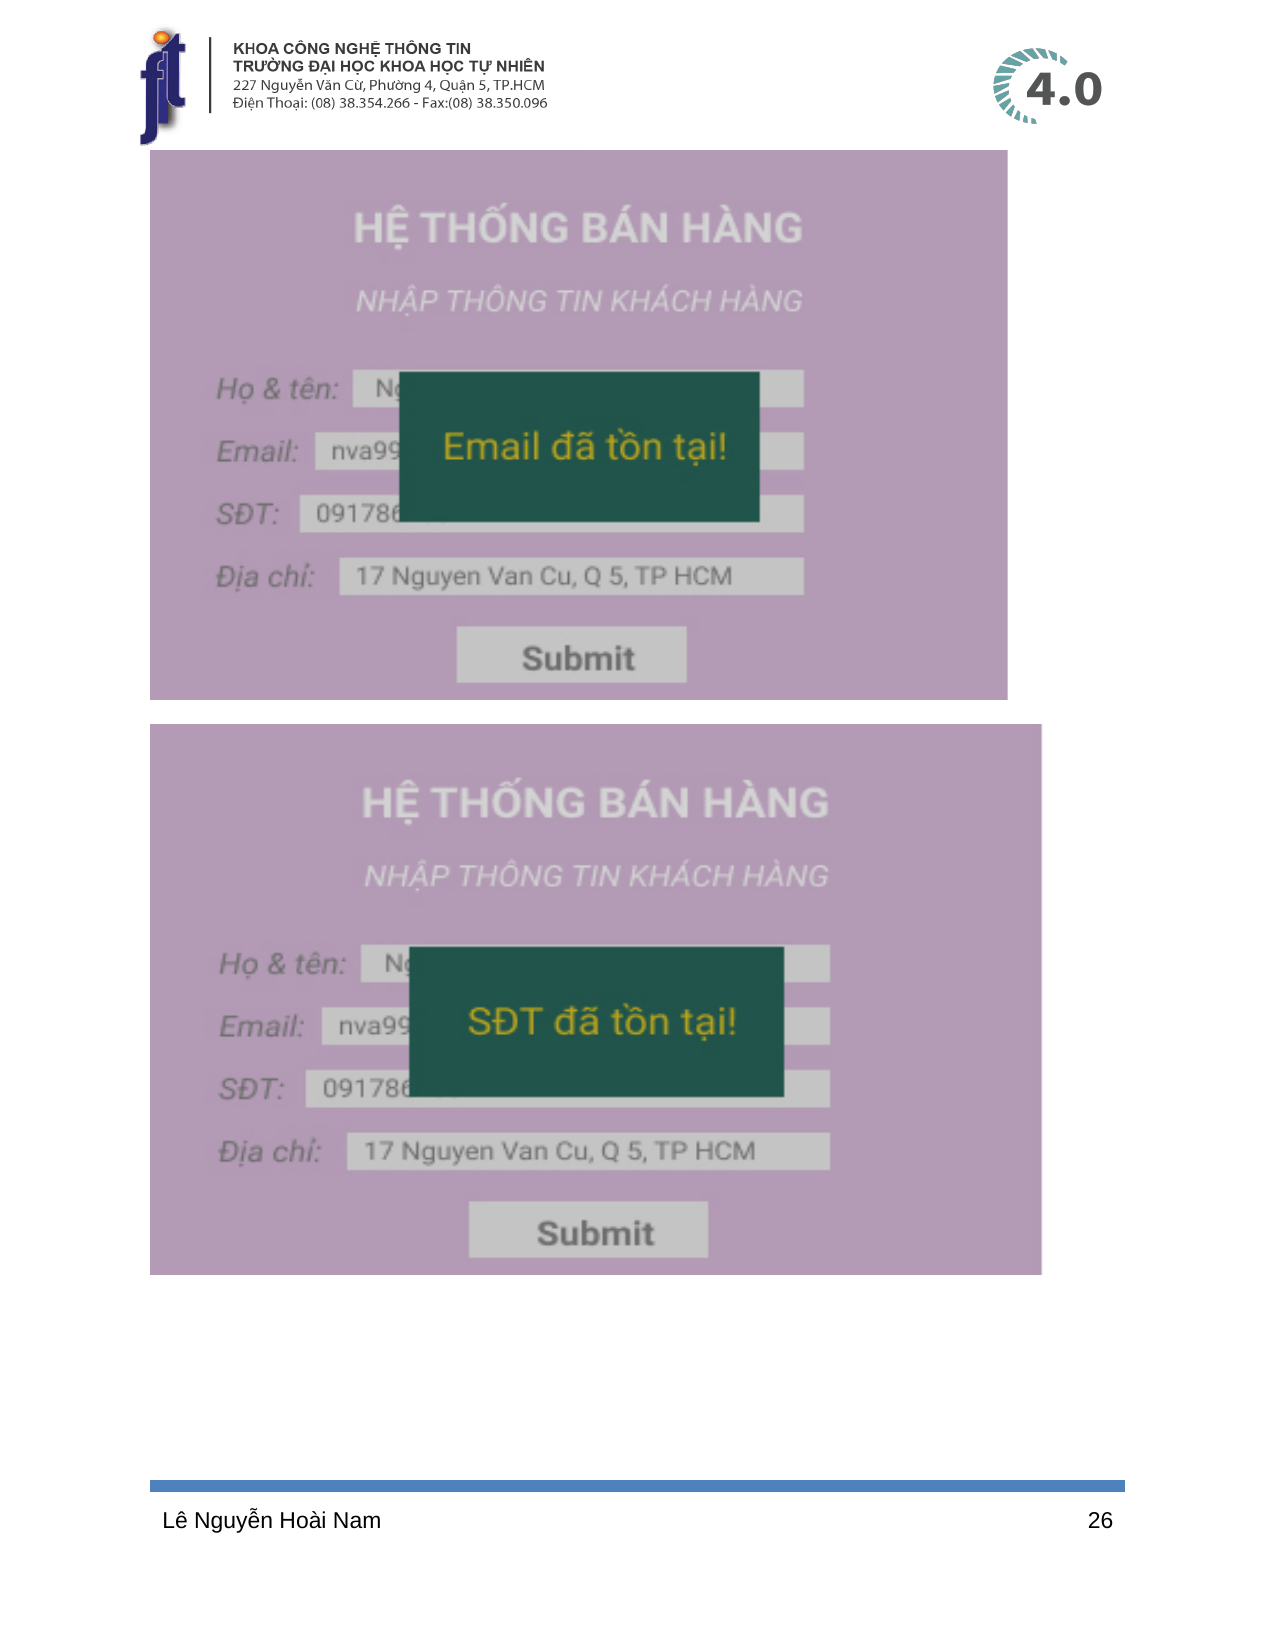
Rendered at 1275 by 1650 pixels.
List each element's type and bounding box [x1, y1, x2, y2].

picture [985, 41, 1108, 127]
picture [117, 21, 1008, 700]
picture [150, 724, 1093, 1275]
